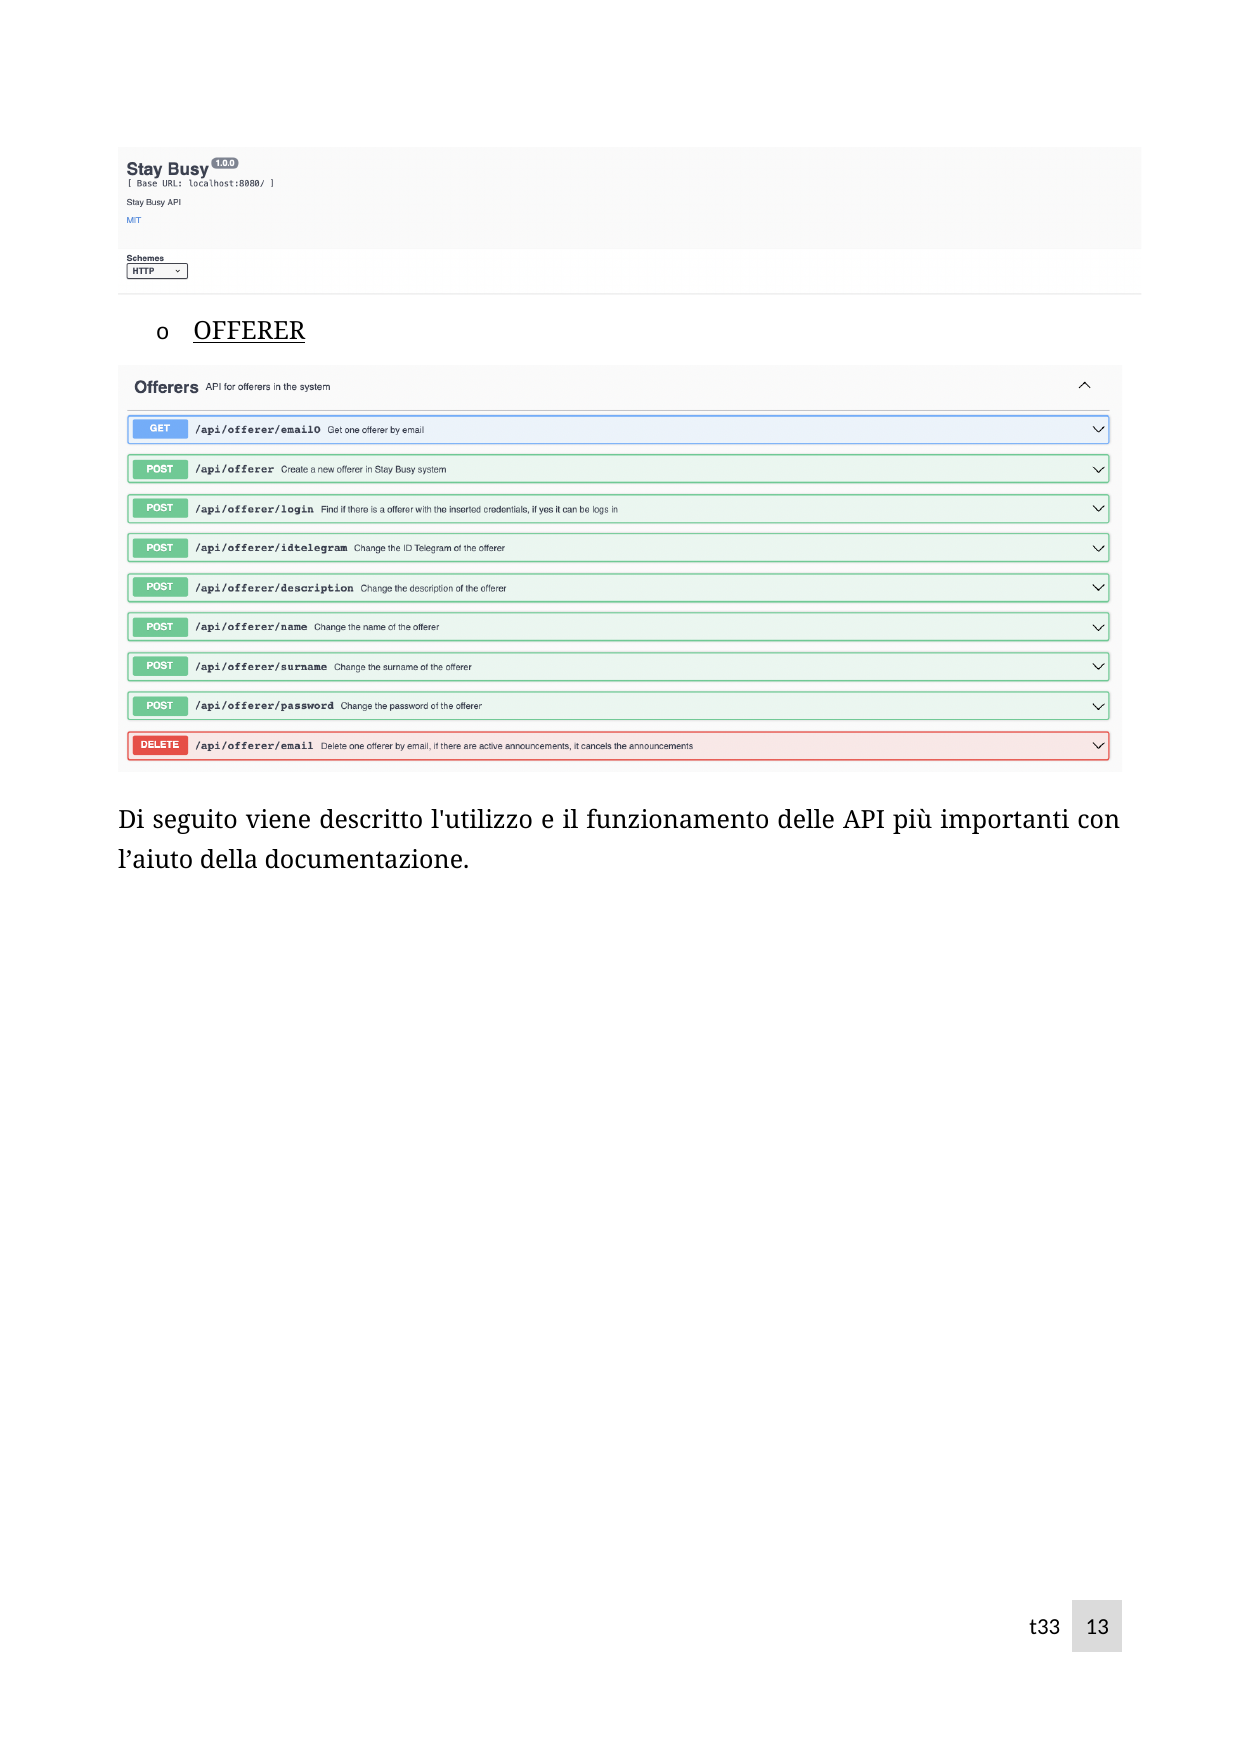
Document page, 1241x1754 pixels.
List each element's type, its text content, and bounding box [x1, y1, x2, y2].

text Di seguito viene descritto l'utilizzo e il funzionamento delle API più importanti con l’aiuto della documentazione. [118, 802, 1122, 875]
list OFFERER [156, 313, 1122, 347]
picture [118, 365, 1123, 772]
picture [118, 147, 1142, 295]
